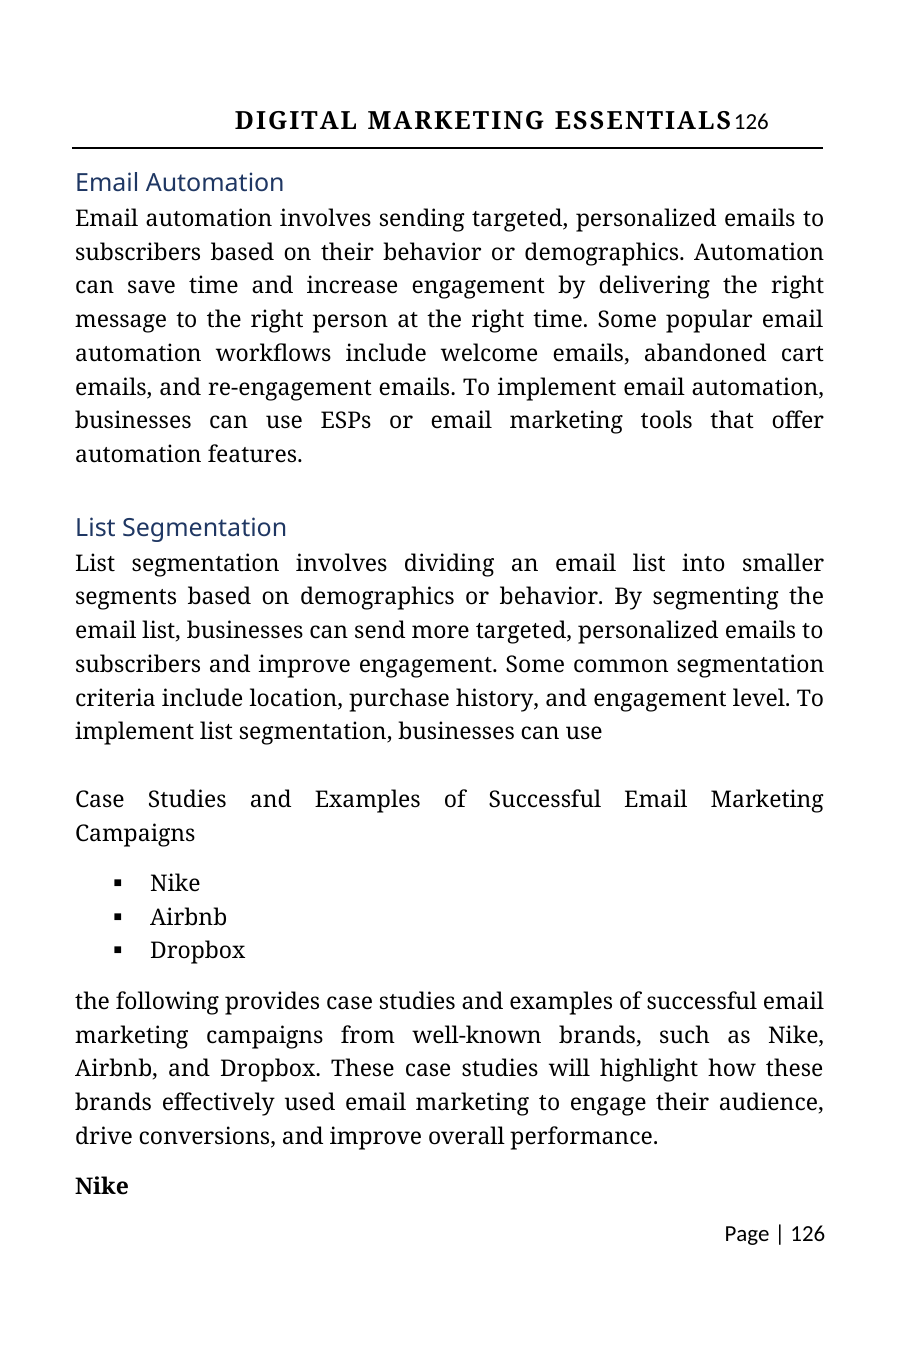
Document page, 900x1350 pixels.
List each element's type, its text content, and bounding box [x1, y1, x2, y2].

list Nike [112, 867, 825, 898]
list Airbnb [112, 901, 825, 932]
text Case Studies and Examples of Successful Email Marketing Campaigns [75, 783, 825, 848]
subtitle Email Automation [75, 165, 825, 199]
list Dropbox [112, 934, 825, 966]
text the following provides case studies and examples of successful email marketing campaigns from well-known brands, such as Nike, Airbnb, and Dropbox. These case studies will highlight how these brands effectively used email marketing to engage their audience, drive conversions, and improve overall performance. [75, 985, 825, 1151]
text Email automation involves sending targeted, personalized emails to subscribers based on their behavior or demographics. Automation can save time and increase engagement by delivering the right message to the right person at the right time. Some popular email automation workflows include welcome emails, abandoned cart emails, and re-engagement emails. To implement email automation, businesses can use ESPs or email marketing tools that offer automation features. [75, 202, 825, 469]
text Nike [75, 1170, 825, 1202]
text List segmentation involves dividing an email list into smaller segments based on demographics or behavior. By segmenting the email list, businesses can send more targeted, personalized emails to subscribers and improve engagement. Some common segmentation criteria include location, purchase history, and engagement level. To implement list segmentation, businesses can use [75, 547, 825, 747]
subtitle List Segmentation [75, 510, 825, 544]
